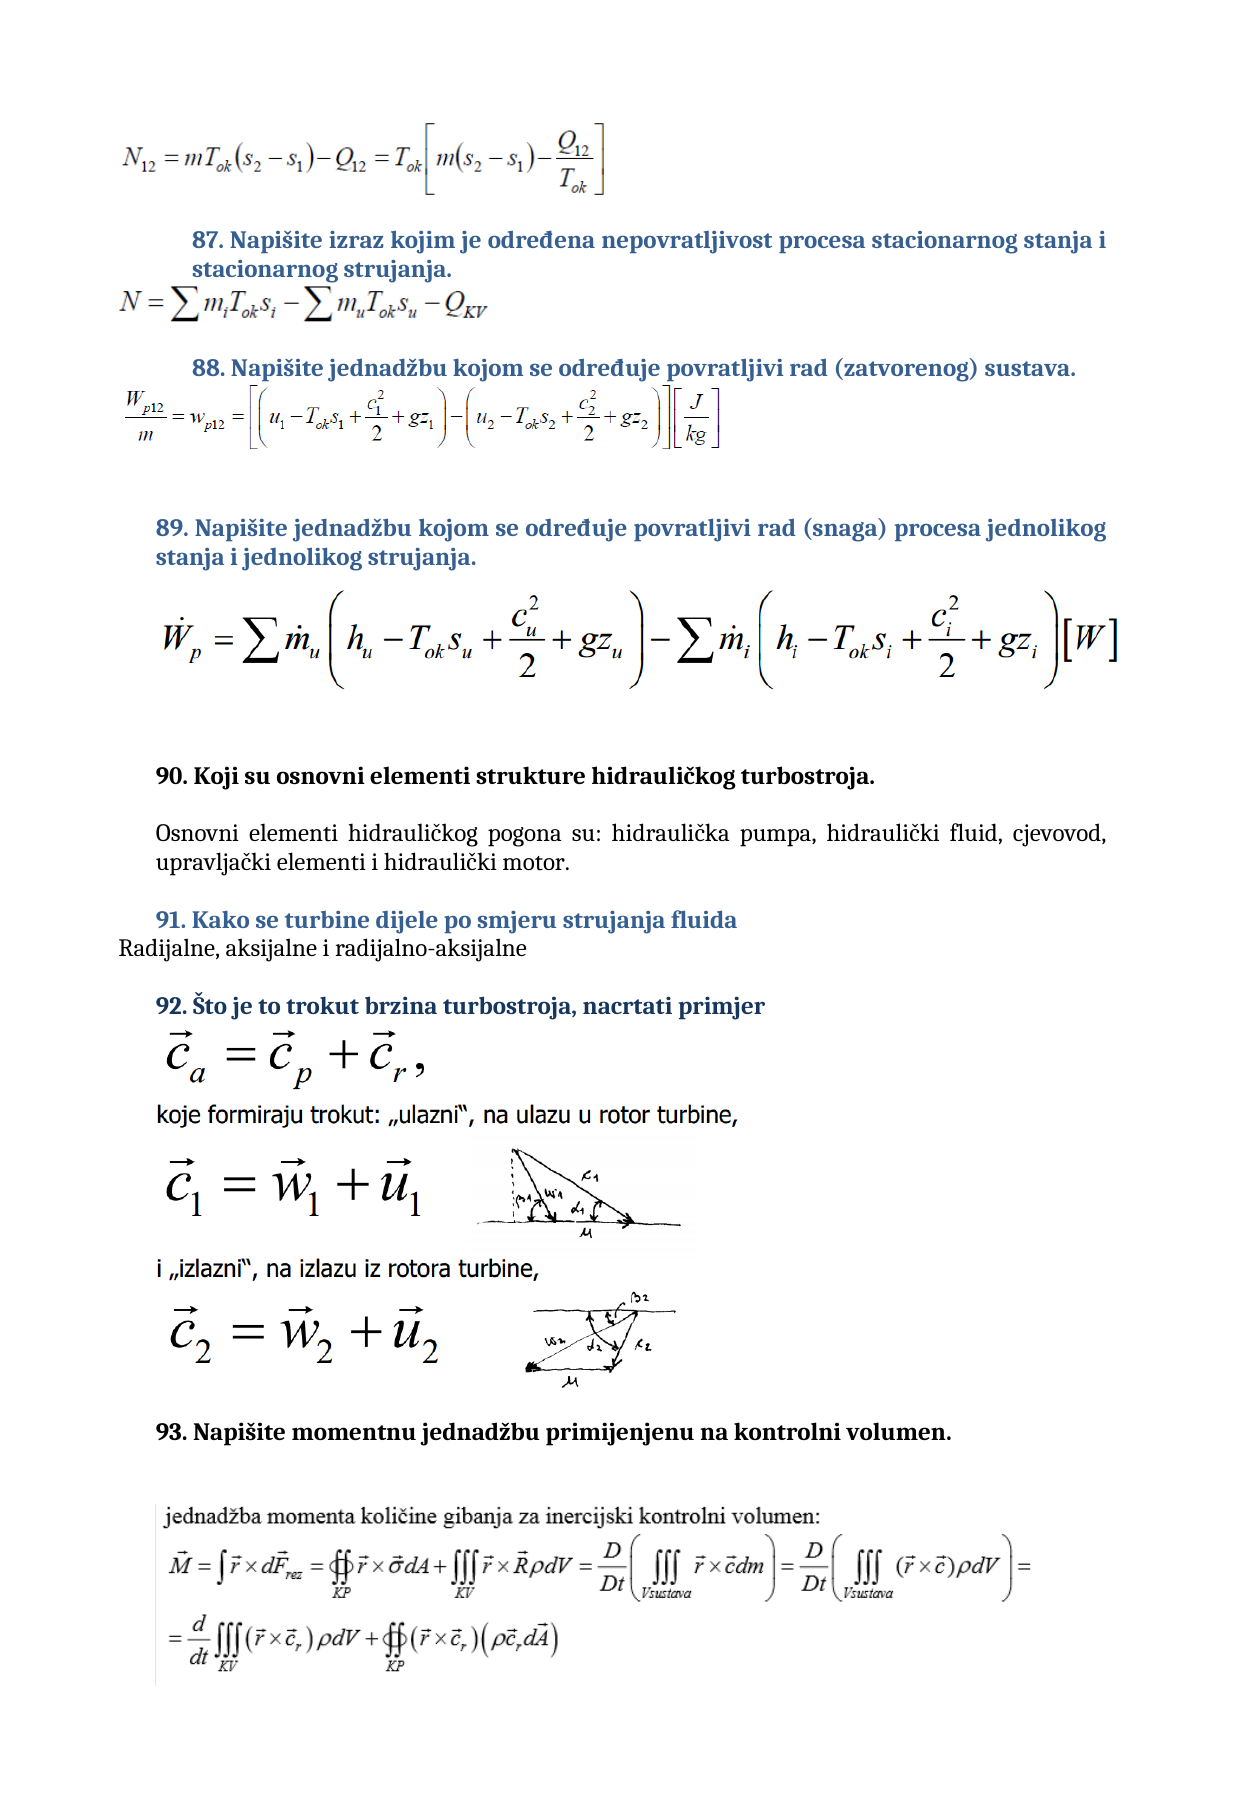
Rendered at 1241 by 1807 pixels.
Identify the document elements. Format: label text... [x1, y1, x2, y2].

picture [118, 383, 728, 457]
picture [118, 283, 501, 326]
picture [155, 571, 1131, 705]
picture [155, 1020, 743, 1390]
text Radijalne, aksijalne i radijalno-aksijalne [118, 934, 1107, 963]
text 90. Koji su osnovni elementi strukture hidrauličkog turbostroja. [156, 762, 1107, 791]
text 92. Što je to trokut brzina turbostroja, nacrtati primjer [156, 992, 1107, 1021]
picture [155, 1504, 1078, 1686]
text 93. Napišite momentnu jednadžbu primijenjenu na kontrolni volumen. [156, 1418, 1107, 1447]
text Osnovni elementi hidrauličkog pogona su: hidraulička pumpa, hidraulički fluid, cjevovod, upravljački elementi i hidraulički motor. [156, 819, 1107, 877]
text 88. Napišite jednadžbu kojom se određuje povratljivi rad (zatvorenog) sustava. [118, 354, 1107, 383]
picture [118, 119, 608, 198]
text 91. Kako se turbine dijele po smjeru strujanja fluida [156, 906, 1107, 934]
text 89. Napišite jednadžbu kojom se određuje povratljivi rad (snaga) procesa jednolikog stanja i jednolikog strujanja. [156, 514, 1107, 571]
text 87. Napišite izraz kojim je određena nepovratljivost procesa stacionarnog stanja i stacionarnog strujanja. [192, 226, 1107, 283]
